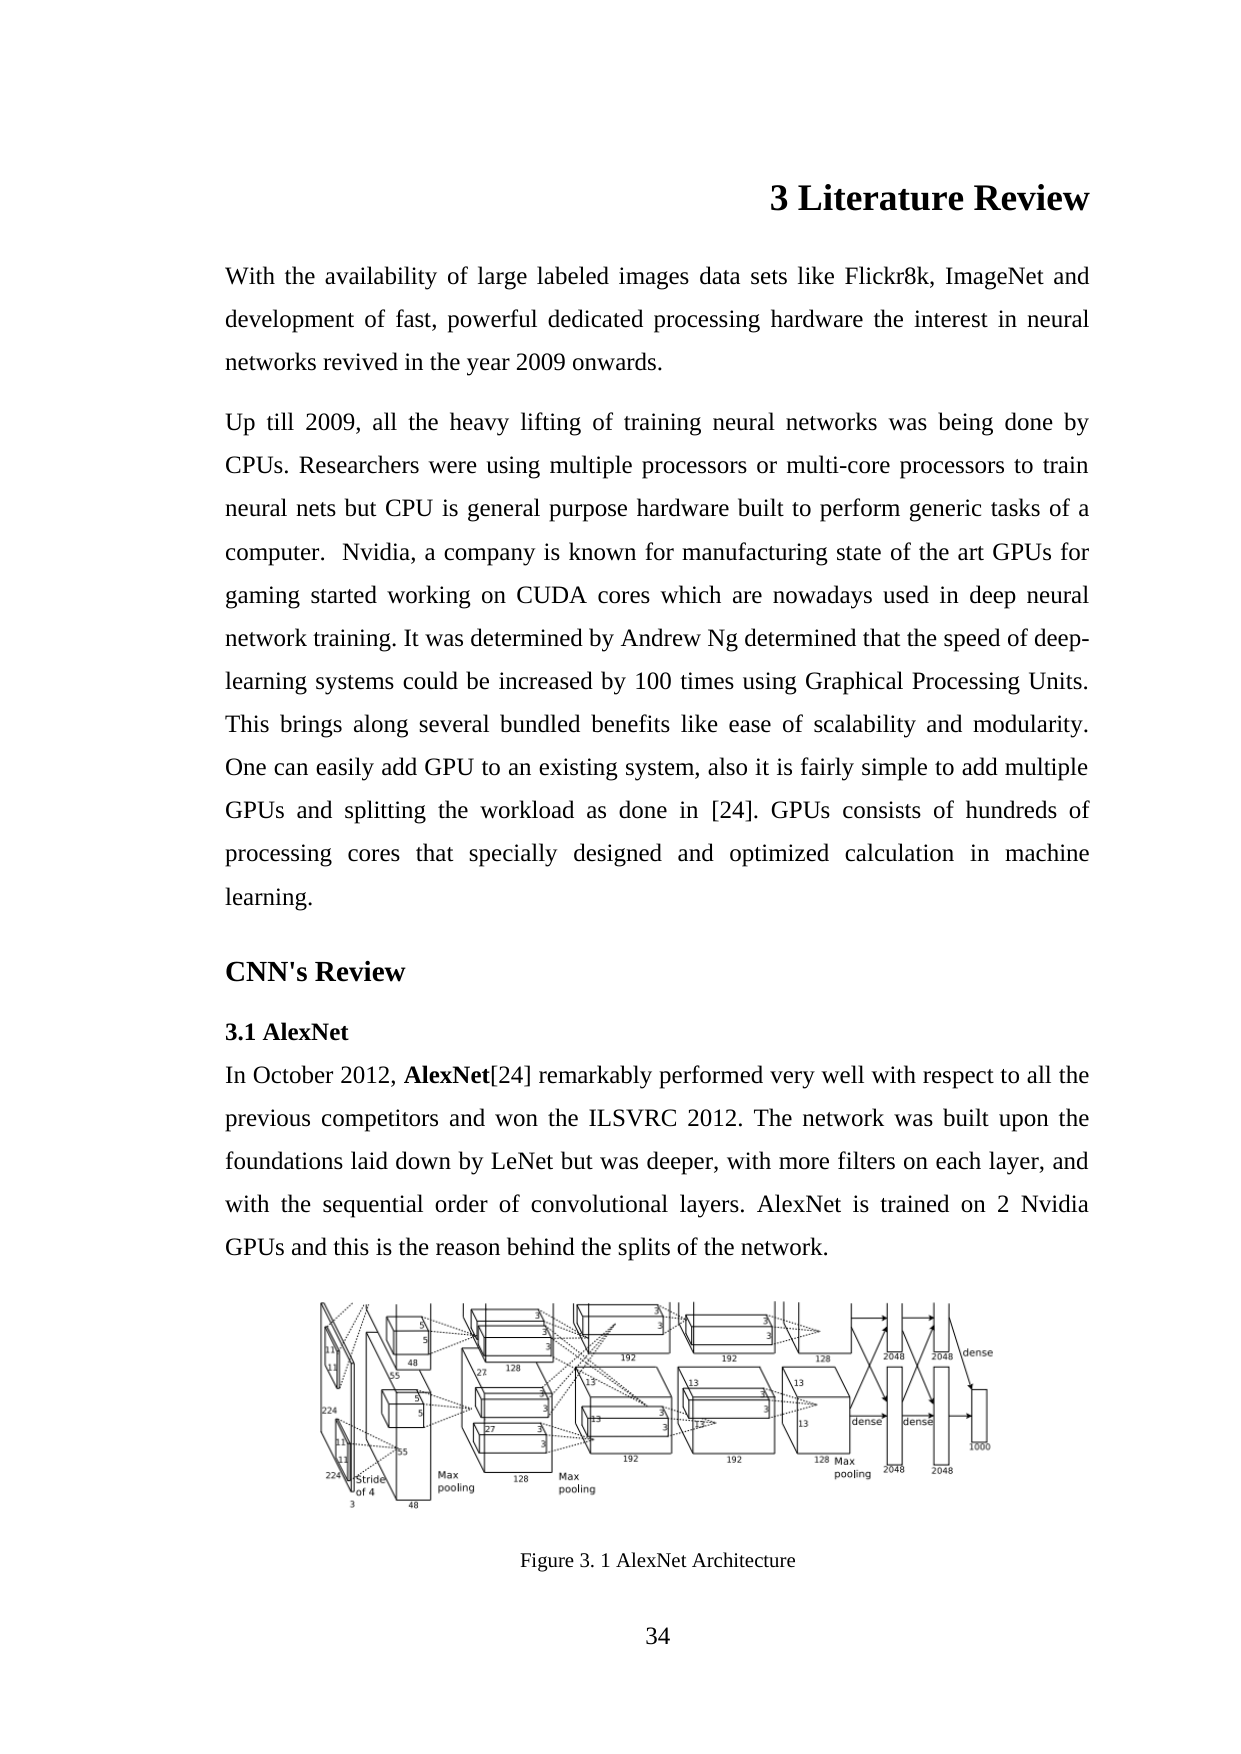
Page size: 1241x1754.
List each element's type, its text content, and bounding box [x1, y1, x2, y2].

text In October 2012, AlexNet[24] remarkably performed very well with respect to all the previous competitors and won the ILSVRC 2012. The network was built upon the foundations laid down by LeNet but was deeper, with more filters on each layer, and with the sequential order of convolutional layers. AlexNet is trained on 2 Nvidia GPUs and this is the reason behind the splits of the network. [225, 1060, 1090, 1261]
subtitle 3.1 AlexNet [225, 1017, 1090, 1045]
text Figure 3. 1 AlexNet Architecture [225, 1548, 1090, 1572]
picture [308, 1292, 1007, 1517]
text With the availability of large labeled images data sets like Flickr8k, ImageNet and development of fast, powerful dedicated processing hardware the interest in neural networks revived in the year 2009 onwards. [225, 261, 1090, 376]
subtitle CNN's Review [225, 954, 1090, 987]
subtitle 3 Literature Review [225, 175, 1090, 218]
text Up till 2009, all the heavy lifting of training neural networks was being done by CPUs. Researchers were using multiple processors or multi-core processors to train neural nets but CPU is general purpose hardware built to perform generic tasks of a computer. Nvidia, a company is known for manufacturing state of the art GPUs for gaming started working on CUDA cores which are nowadays used in deep neural network training. It was determined by Andrew Ng determined that the speed of deep-learning systems could be increased by 100 times using Graphical Processing Units. This brings along several bundled benefits like ease of scalability and modularity. One can easily add GPU to an existing system, also it is fairly simple to add multiple GPUs and splitting the workload as done in [24]. GPUs consists of hundreds of processing cores that specially designed and optimized calculation in machine learning. [225, 407, 1090, 910]
